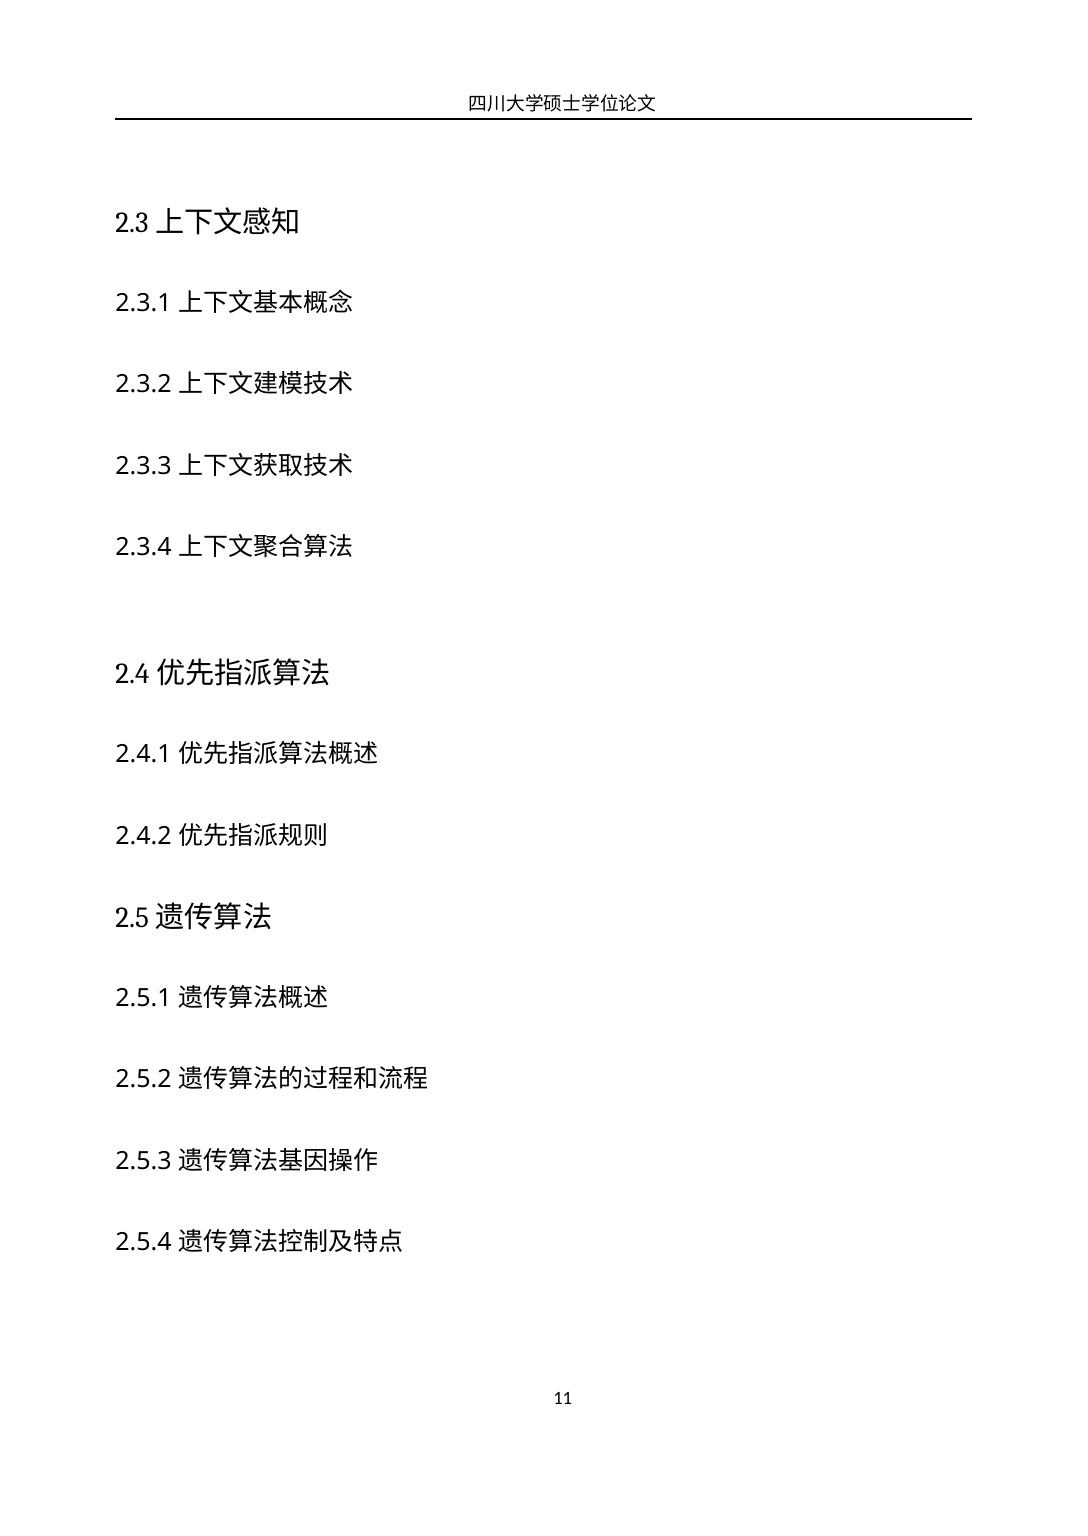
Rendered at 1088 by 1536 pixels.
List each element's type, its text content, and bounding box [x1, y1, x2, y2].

subtitle 2.4.2 优先指派规则 [115, 801, 972, 866]
subtitle 2.5 遗传算法 [115, 882, 972, 947]
subtitle 2.5.3 遗传算法基因操作 [115, 1126, 972, 1191]
subtitle 2.5.4 遗传算法控制及特点 [115, 1207, 972, 1272]
subtitle 2.5.2 遗传算法的过程和流程 [115, 1044, 972, 1109]
subtitle 2.4.1 优先指派算法概述 [115, 719, 972, 784]
subtitle 2.3.1 上下文基本概念 [115, 268, 972, 333]
subtitle 2.5.1 遗传算法概述 [115, 963, 972, 1028]
subtitle 2.3.2 上下文建模技术 [115, 349, 972, 414]
subtitle 2.3 上下文感知 [115, 187, 972, 252]
subtitle 2.3.4 上下文聚合算法 [115, 512, 972, 577]
subtitle 2.4 优先指派算法 [115, 638, 972, 703]
subtitle 2.3.3 上下文获取技术 [115, 431, 972, 496]
